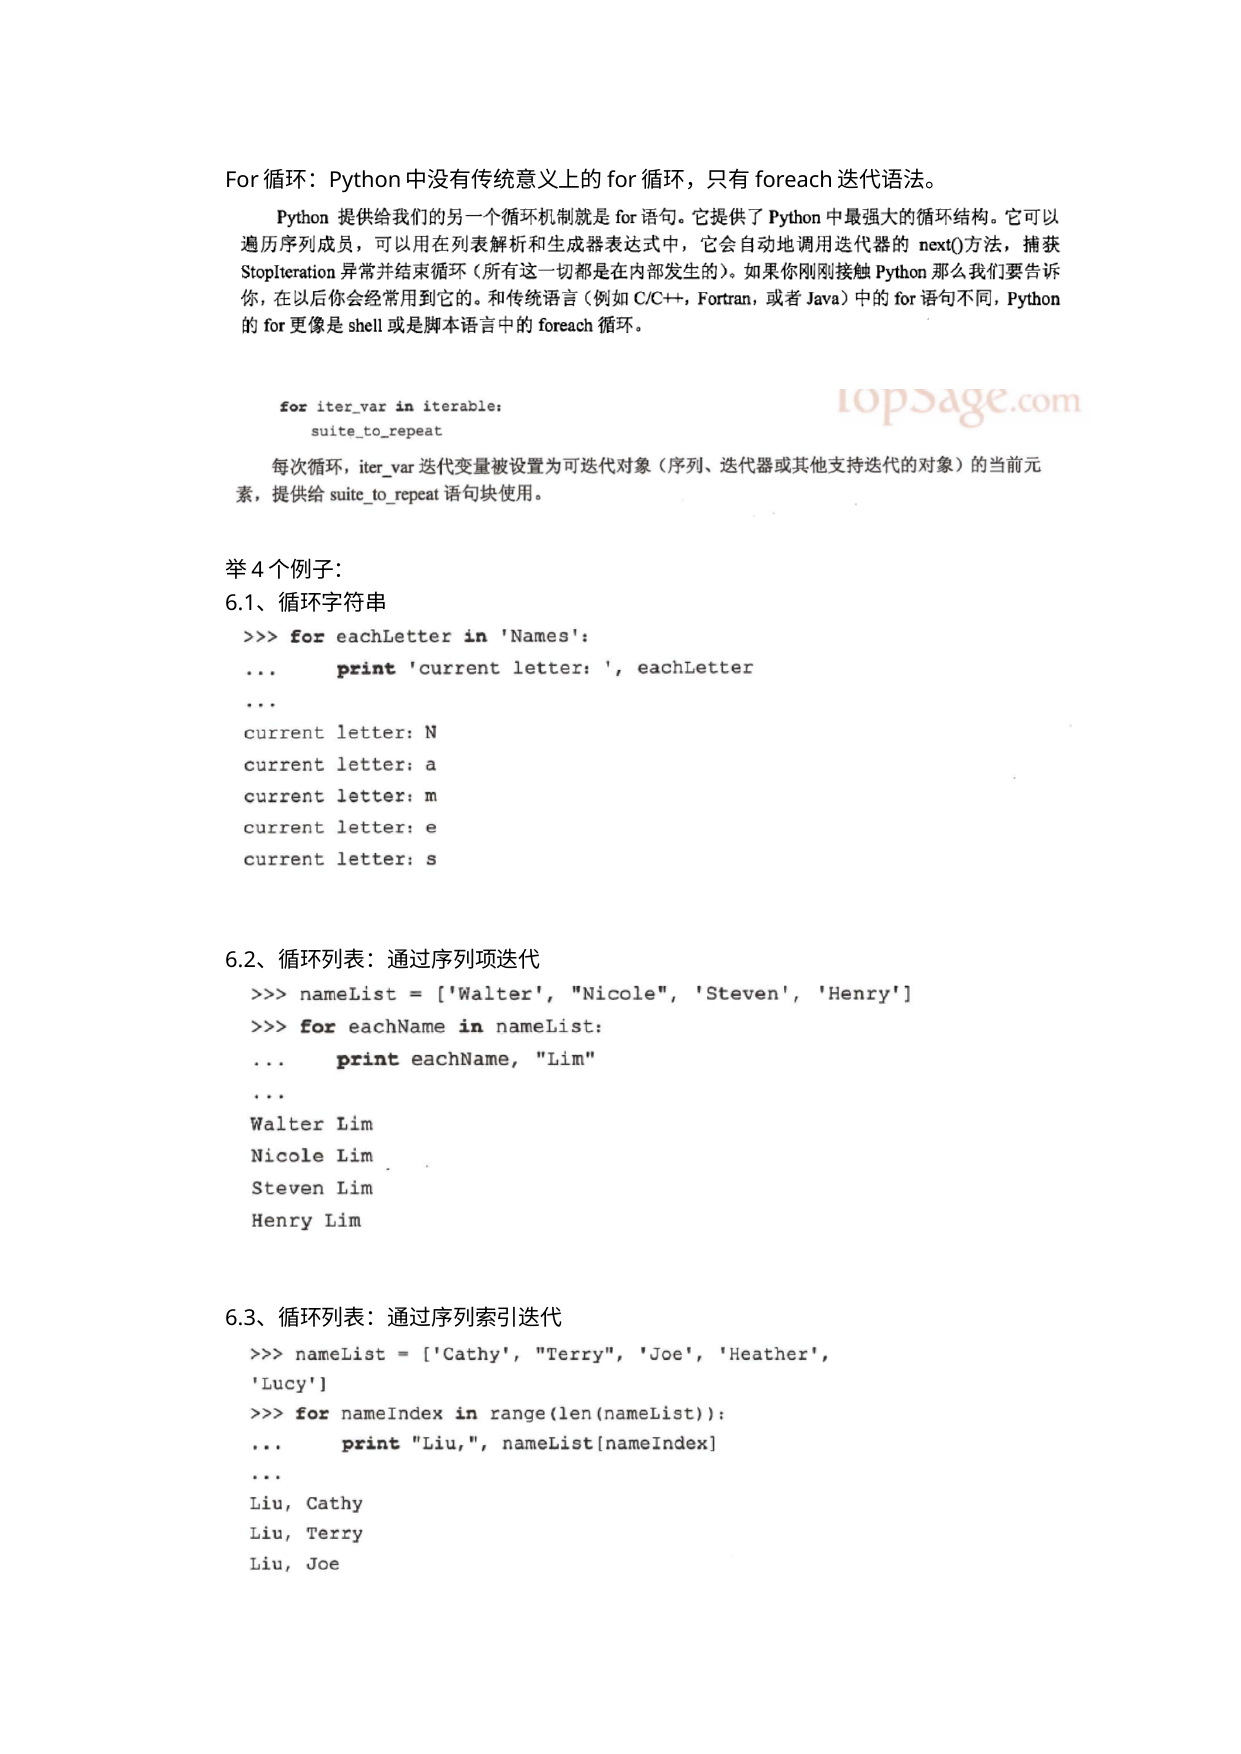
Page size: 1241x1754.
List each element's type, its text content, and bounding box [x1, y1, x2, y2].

picture [225, 389, 1091, 517]
picture [225, 974, 1091, 1238]
list 6.1、循环字符串 [225, 584, 1053, 617]
picture [225, 194, 1091, 351]
list 举4个例子： [225, 552, 1053, 584]
list 6.2、循环列表：通过序列项迭代 [225, 942, 1053, 974]
picture [225, 1332, 1091, 1581]
list 6.3、循环列表：通过序列索引迭代 [225, 1299, 1053, 1332]
picture [225, 617, 1091, 879]
list For循环：Python中没有传统意义上的for循环，只有foreach迭代语法。 [225, 162, 1053, 194]
